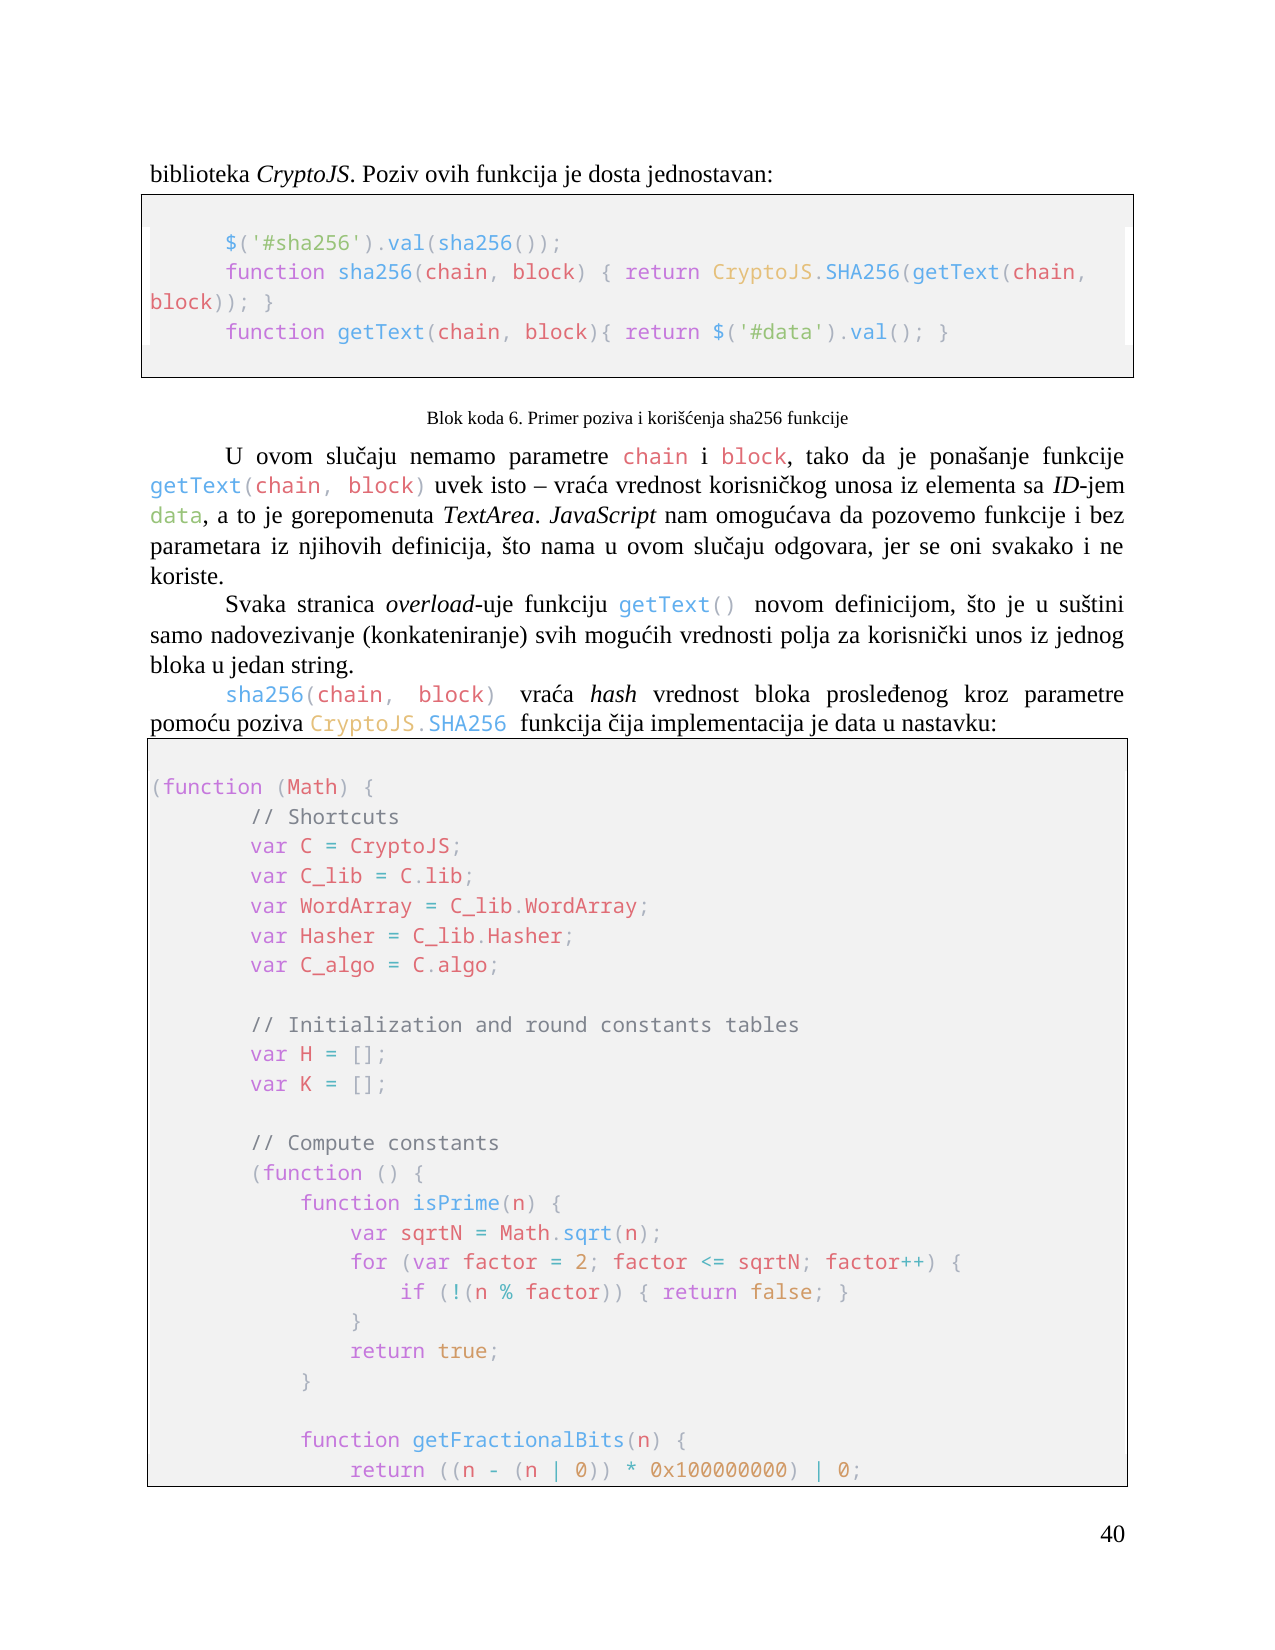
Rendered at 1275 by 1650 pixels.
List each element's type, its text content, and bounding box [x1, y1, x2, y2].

text function sha256(chain, block) { return CryptoJS.SHA256(getText(chain, block)); } [150, 256, 1125, 316]
text function isPrime(n) { [150, 1187, 1125, 1216]
text var C_lib = C.lib; [150, 860, 1125, 890]
text var C = CryptoJS; [150, 830, 1125, 860]
text var K = []; [150, 1068, 1125, 1098]
text (function () { [150, 1157, 1125, 1187]
text (function (Math) { [150, 771, 1125, 801]
text var H = []; [150, 1038, 1125, 1068]
text Svaka stranica overload-uje funkciju getText() novom definicijom, što je u suštini samo nadovezivanje (konkateniranje) svih mogućih vrednosti polja za korisnički unos iz jednog bloka u jedan string. [150, 589, 1125, 679]
text var WordArray = C_lib.WordArray; [150, 890, 1125, 919]
text if (!(n % factor)) { return false; } [150, 1276, 1125, 1305]
text $('#sha256').val(sha256()); [150, 227, 1125, 256]
text function getFractionalBits(n) { [150, 1424, 1125, 1451]
text // Shortcuts [150, 801, 1125, 830]
text } [150, 1305, 1125, 1335]
text } [150, 1365, 1125, 1394]
text return ((n - (n | 0)) * 0x100000000) | 0; [148, 1451, 1127, 1486]
text var C_algo = C.algo; [150, 949, 1125, 979]
text // Initialization and round constants tables [150, 1008, 1125, 1038]
text return true; [150, 1335, 1125, 1365]
text var sqrtN = Math.sqrt(n); [150, 1216, 1125, 1246]
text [150, 150, 1125, 187]
text sha256(chain, block) vraća hash vrednost bloka prosleđenog kroz parametre pomoću poziva CryptoJS.SHA256 funkcija čija implementacija je data u nastavku: [150, 679, 1125, 738]
text for (var factor = 2; factor <= sqrtN; factor++) { [150, 1246, 1125, 1276]
text Blok koda . Primer poziva i korišćenja sha256 funkcije [150, 391, 1125, 428]
text var Hasher = C_lib.Hasher; [150, 919, 1125, 949]
text function getText(chain, block){ return $('#data').val(); } [150, 316, 1125, 342]
text U ovom slučaju nemamo parametre chain i block, tako da je ponašanje funkcije getText(chain, block) uvek isto – vraća vrednost korisničkog unosa iz elementa sa ID-jem data, a to je gorepomenuta TextArea. JavaScript nam omogućava da pozovemo funkcije i bez parametara iz njihovih definicija, što nama u ovom slučaju odgovara, jer se oni svakako i ne koriste. [150, 441, 1125, 589]
text // Compute constants [150, 1127, 1125, 1157]
